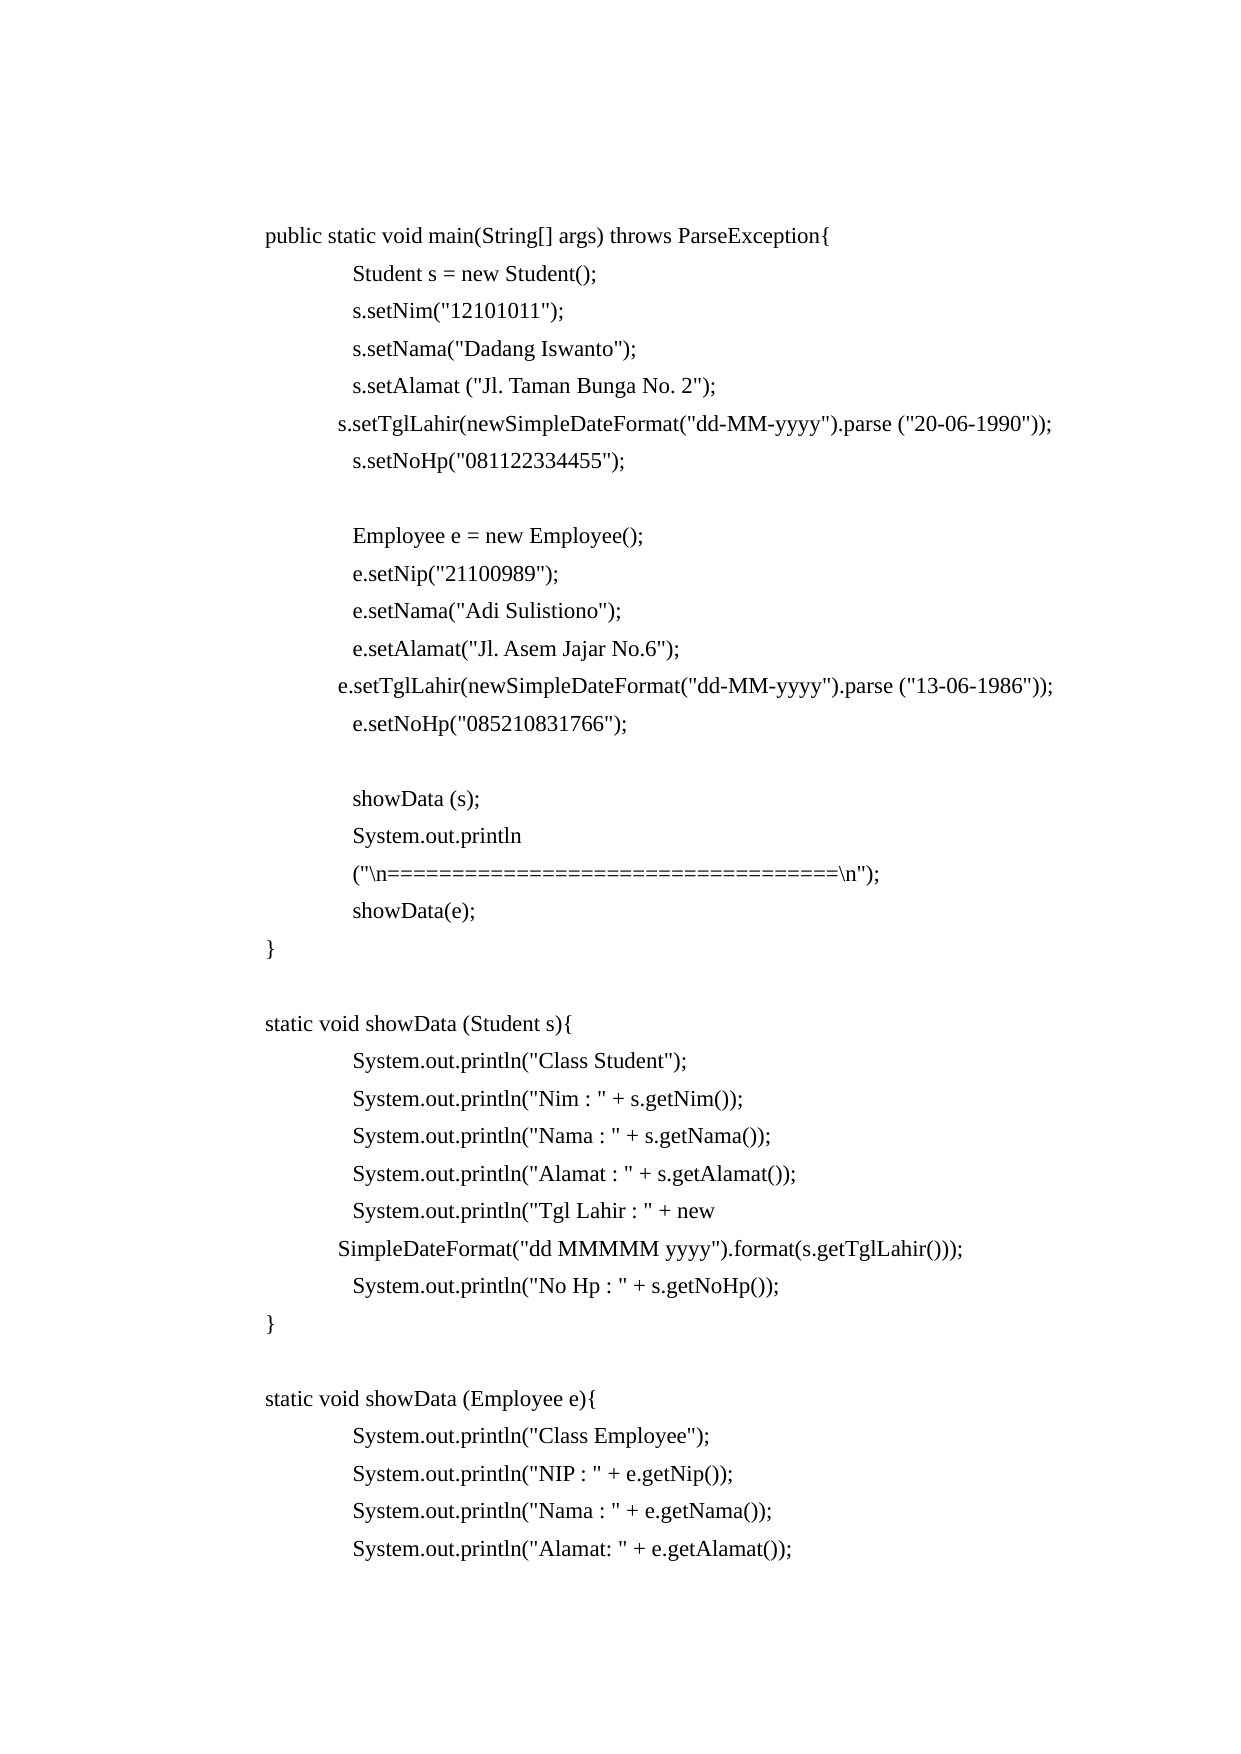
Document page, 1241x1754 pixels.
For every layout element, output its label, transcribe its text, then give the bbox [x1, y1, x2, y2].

text } [177, 1304, 1063, 1342]
text e.setTglLahir(newSimpleDateFormat("dd-MM-yyyy").parse ("13-06-1986")); [177, 667, 1063, 704]
text System.out.println("No Hp : " + s.getNoHp()); [177, 1267, 1063, 1304]
text System.out.println("Nim : " + s.getNim()); [177, 1079, 1063, 1117]
text e.setNama("Adi Sulistiono"); [177, 592, 1063, 629]
text System.out.println("Class Student"); [177, 1042, 1063, 1079]
text System.out.println("Tgl Lahir : " + new [177, 1192, 1063, 1229]
text e.setNip("21100989"); [177, 554, 1063, 592]
text public static void main(String[] args) throws ParseException{ [177, 217, 1063, 254]
text System.out.println("Nama : " + e.getNama()); [177, 1492, 1063, 1529]
text s.setNama("Dadang Iswanto"); [177, 329, 1063, 367]
text System.out.println("Class Employee"); [177, 1417, 1063, 1454]
text e.setAlamat("Jl. Asem Jajar No.6"); [177, 629, 1063, 667]
text Student s = new Student(); [177, 254, 1063, 292]
text s.setTglLahir(newSimpleDateFormat("dd-MM-yyyy").parse ("20-06-1990")); [177, 404, 1063, 442]
text System.out.println("Alamat : " + s.getAlamat()); [177, 1154, 1063, 1192]
text showData(e); [177, 892, 1063, 929]
text static void showData (Student s){ [177, 1004, 1063, 1042]
text System.out.println [177, 817, 1063, 854]
text SimpleDateFormat("dd MMMMM yyyy").format(s.getTglLahir())); [177, 1229, 1063, 1267]
text e.setNoHp("085210831766"); [177, 704, 1063, 742]
text s.setNoHp("081122334455"); [177, 442, 1063, 479]
text Employee e = new Employee(); [177, 517, 1063, 554]
text static void showData (Employee e){ [177, 1379, 1063, 1417]
text s.setAlamat ("Jl. Taman Bunga No. 2"); [177, 367, 1063, 404]
text } [177, 929, 1063, 967]
text System.out.println("Alamat: " + e.getAlamat()); [177, 1529, 1063, 1567]
text System.out.println("NIP : " + e.getNip()); [177, 1454, 1063, 1492]
text showData (s); [177, 779, 1063, 817]
text ("\n===================================\n"); [177, 854, 1063, 892]
text System.out.println("Nama : " + s.getNama()); [177, 1117, 1063, 1154]
text s.setNim("12101011"); [177, 292, 1063, 329]
